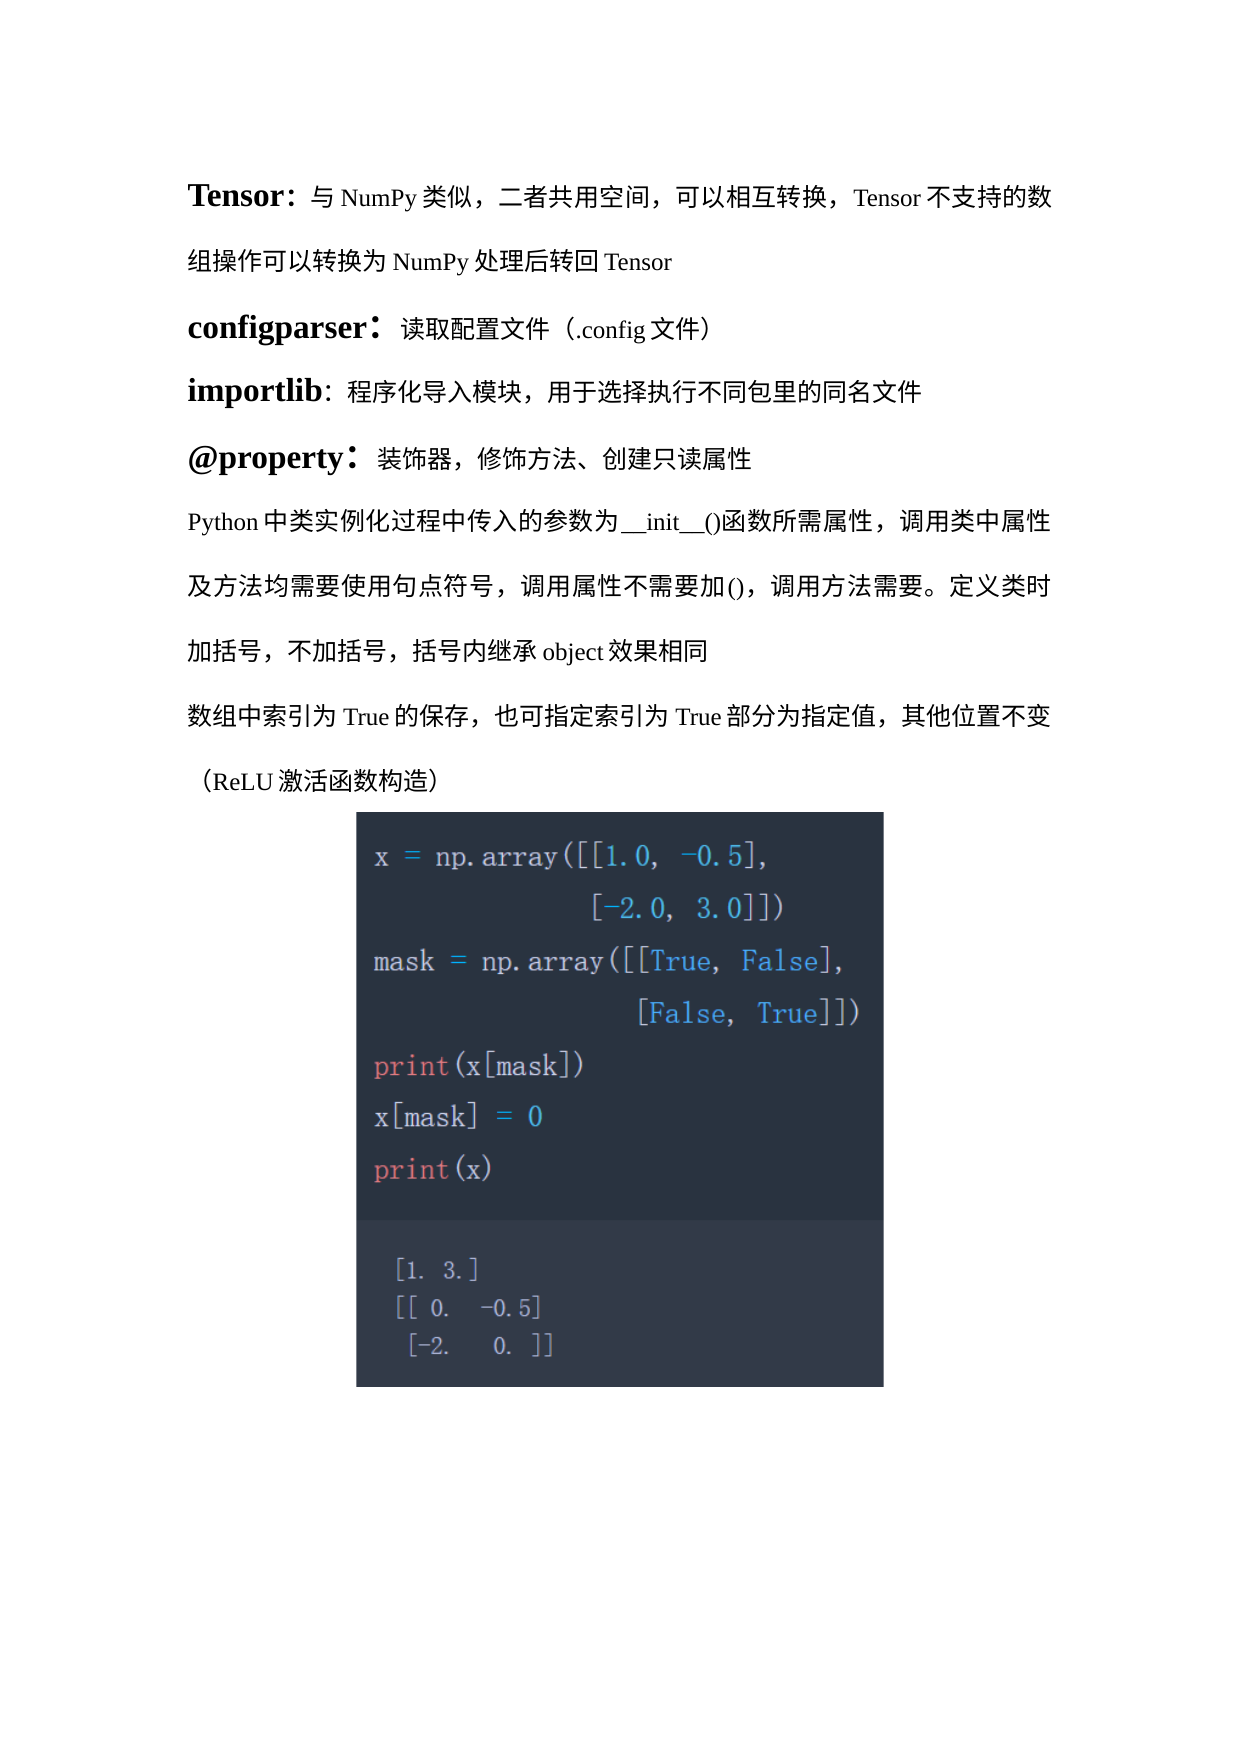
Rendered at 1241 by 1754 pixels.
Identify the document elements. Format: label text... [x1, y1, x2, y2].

text configparser：读取配置文件（.config文件） [187, 292, 1053, 357]
text importlib：程序化导入模块，用于选择执行不同包里的同名文件 [187, 357, 1053, 422]
text @property：装饰器，修饰方法、创建只读属性 [187, 422, 1053, 487]
text Tensor：与NumPy类似，二者共用空间，可以相互转换，Tensor不支持的数组操作可以转换为NumPy处理后转回Tensor [187, 162, 1053, 292]
picture [356, 812, 884, 1387]
text Python中类实例化过程中传入的参数为__init__()函数所需属性，调用类中属性及方法均需要使用句点符号，调用属性不需要加()，调用方法需要。定义类时加括号，不加括号，括号内继承object效果相同 [187, 487, 1053, 682]
text 数组中索引为True的保存，也可指定索引为True部分为指定值，其他位置不变（ReLU激活函数构造） [187, 682, 1053, 812]
